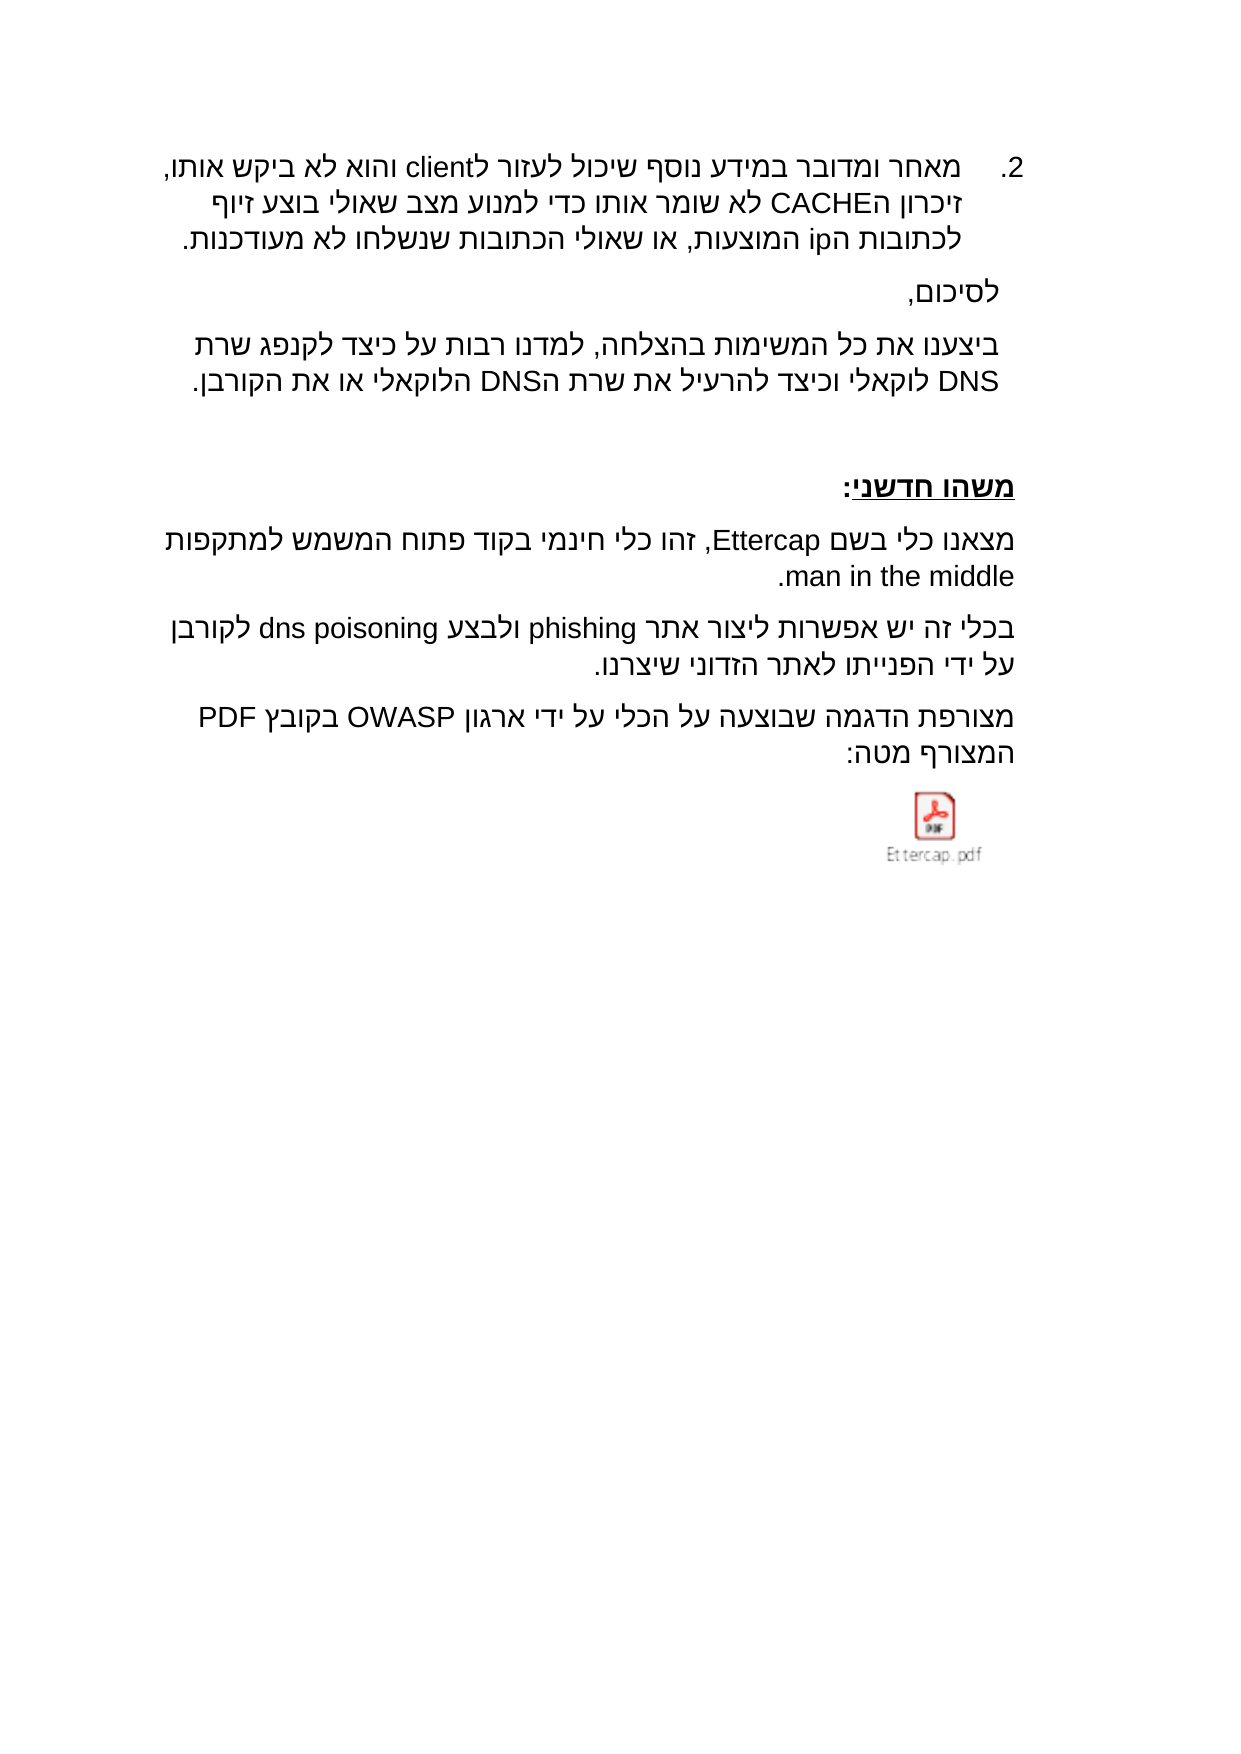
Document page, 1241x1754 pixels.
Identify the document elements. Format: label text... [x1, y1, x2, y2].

text בכלי זה יש אפשרות ליצור אתר phishing ולבצע dns poisoning לקורבן על ידי הפנייתו לאתר הזדוני שיצרנו. [150, 611, 1015, 681]
list מאחר ומדובר במידע נוסף שיכול לעזור לclient והוא לא ביקש אותו, זיכרון הCACHE לא שומר אותו כדי למנוע מצב שאולי בוצע זיוף לכתובות הip המוצעות, או שאולי הכתובות שנשלחו לא מעודכנות. [150, 150, 999, 256]
text ביצענו את כל המשימות בהצלחה, למדנו רבות על כיצד לקנפג שרת DNS לוקאלי וכיצד להרעיל את שרת הDNS הלוקאלי או את הקורבן. [150, 328, 999, 398]
text משהו חדשני: [150, 470, 1015, 503]
text מצורפת הדגמה שבוצעה על הכלי על ידי ארגון OWASP בקובץ PDF המצורף מטה: [150, 700, 1015, 770]
text מצאנו כלי בשם Ettercap, זהו כלי חינמי בקוד פתוח המשמש למתקפות man in the middle. [150, 522, 1015, 592]
text לסיכום, [150, 275, 999, 309]
